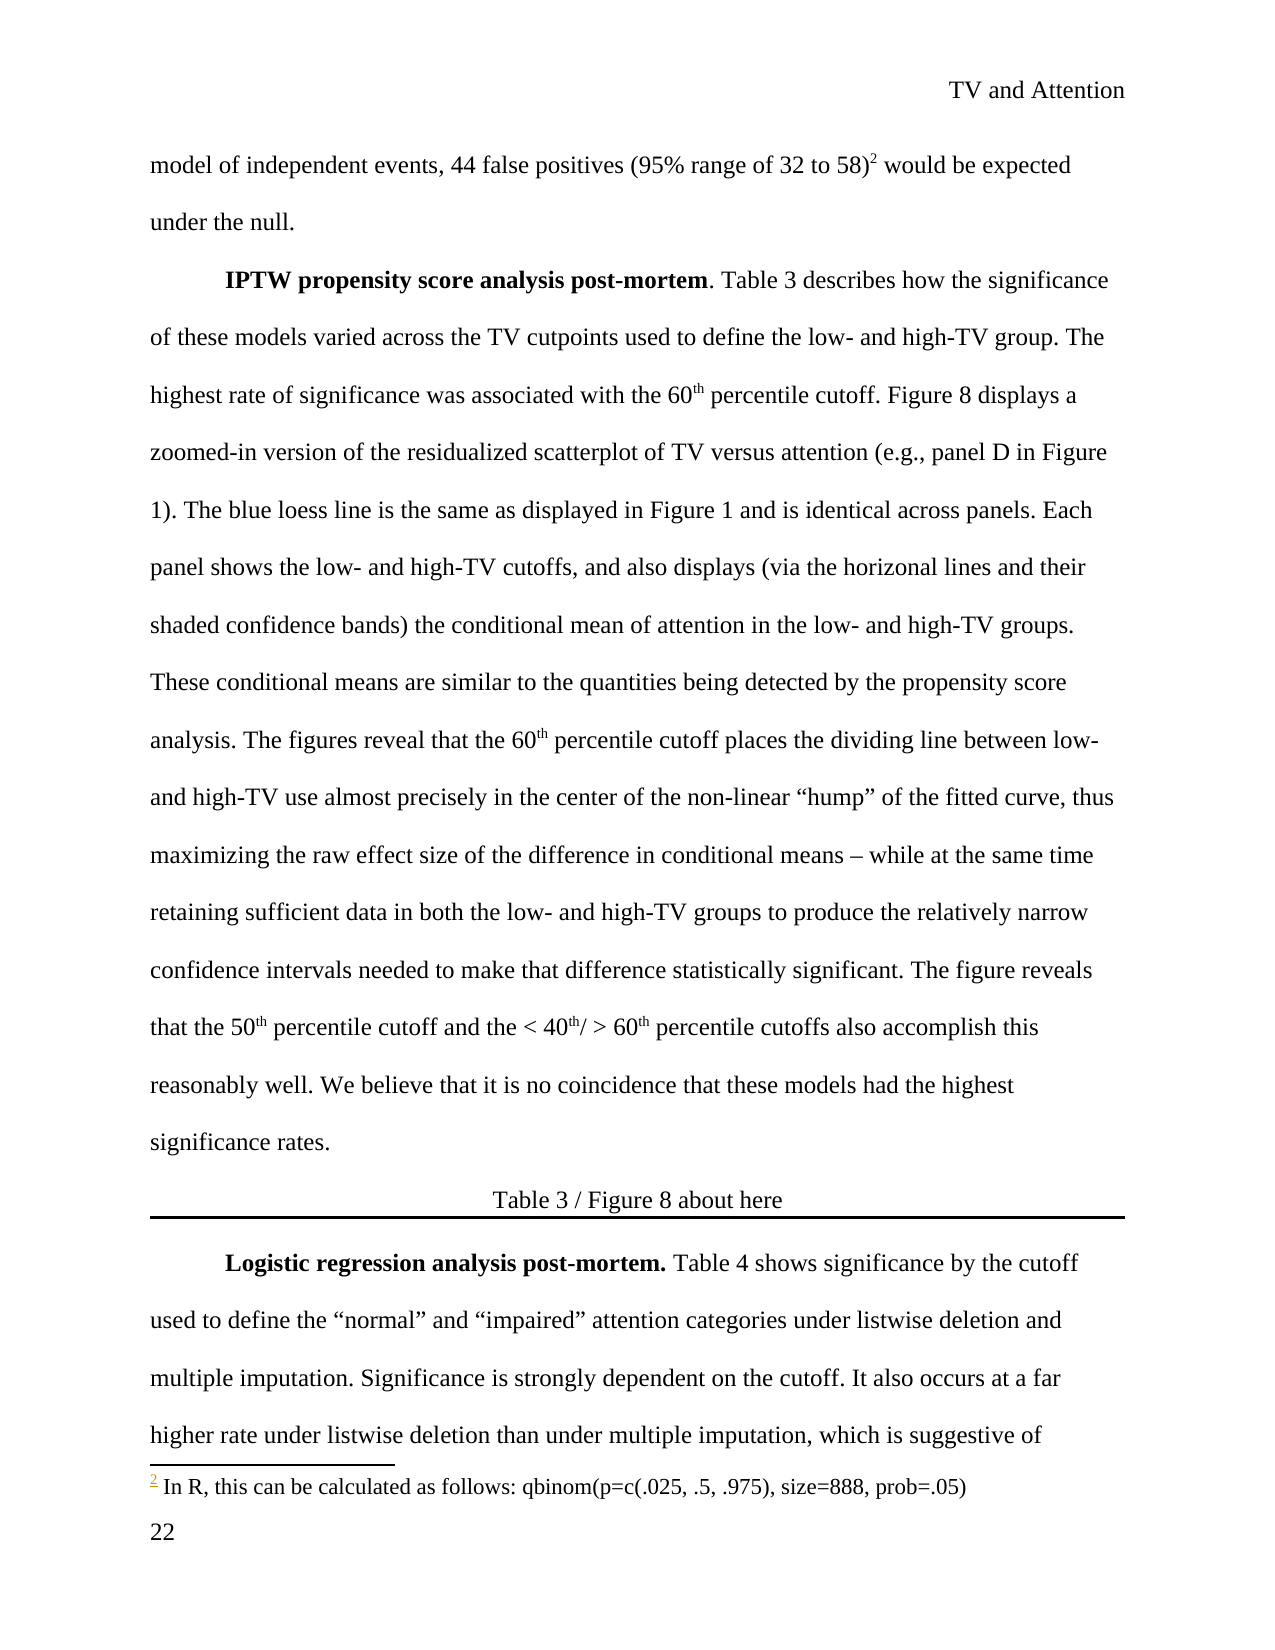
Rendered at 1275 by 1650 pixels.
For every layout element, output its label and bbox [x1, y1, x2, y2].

text [150, 150, 1125, 236]
